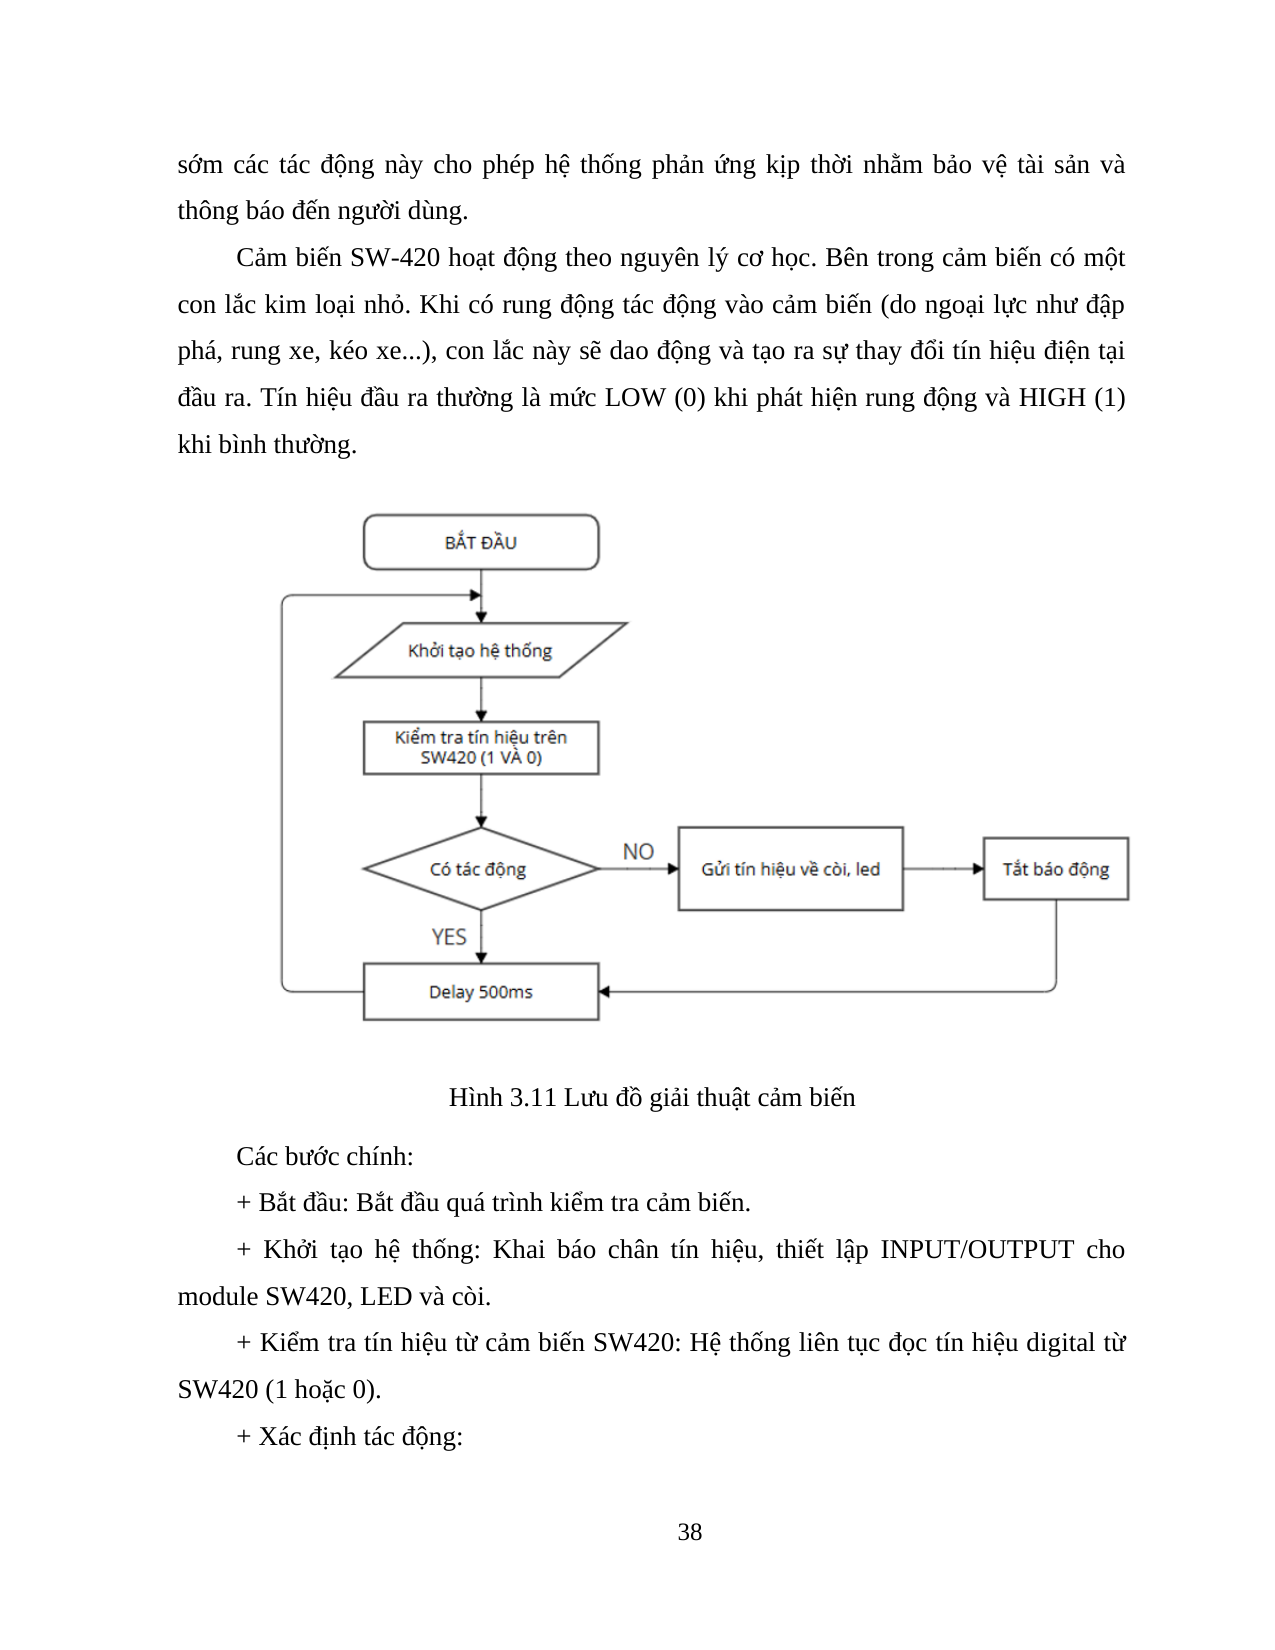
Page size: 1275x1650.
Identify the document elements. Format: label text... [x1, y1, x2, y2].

text + Khởi tạo hệ thống: Khai báo chân tín hiệu, thiết lập INPUT/OUTPUT cho module SW420, LED và còi. [177, 1233, 1127, 1311]
picture [236, 474, 1187, 1054]
text + Kiểm tra tín hiệu từ cảm biến SW420: Hệ thống liên tục đọc tín hiệu digital từ SW420 (1 hoặc 0). [177, 1327, 1127, 1404]
text + Xác định tác động: [177, 1420, 1127, 1451]
text Cảm biến SW-420 hoạt động theo nguyên lý cơ học. Bên trong cảm biến có một con lắc kim loại nhỏ. Khi có rung động tác động vào cảm biến (do ngoại lực như đập phá, rung xe, kéo xe...), con lắc này sẽ dao động và tạo ra sự thay đổi tín hiệu điện tại đầu ra. Tín hiệu đầu ra thường là mức LOW (0) khi phát hiện rung động và HIGH (1) khi bình thường. [177, 241, 1127, 459]
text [177, 148, 1127, 226]
text + Bắt đầu: Bắt đầu quá trình kiểm tra cảm biến. [177, 1187, 1127, 1218]
text Các bước chính: [177, 1140, 1127, 1171]
text Hình 3.11 Lưu đồ giải thuật cảm biến [177, 1081, 1127, 1112]
